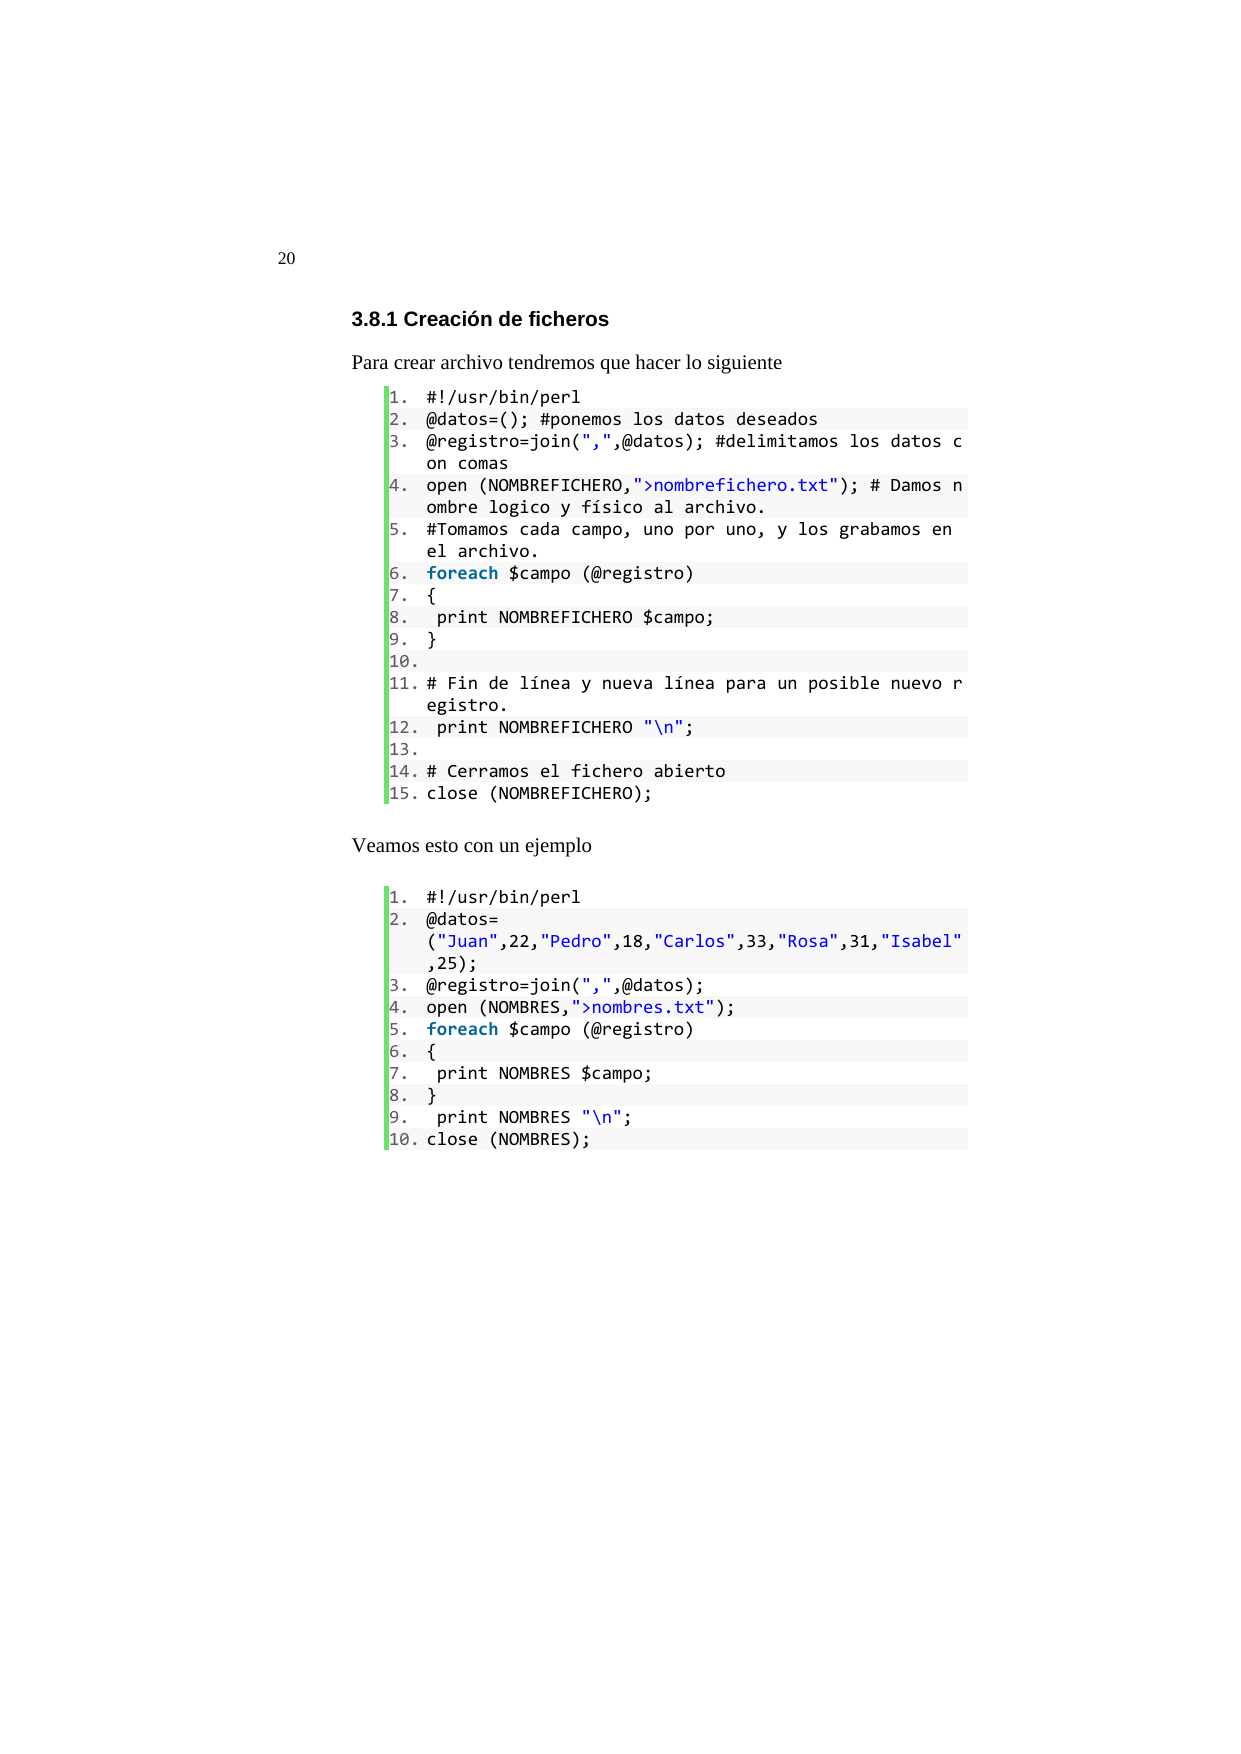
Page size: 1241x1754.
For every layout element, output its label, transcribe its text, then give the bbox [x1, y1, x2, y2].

list print NOMBREFICHERO "\n"; [389, 716, 968, 738]
list foreach $campo (@registro) [389, 562, 968, 584]
list #!/usr/bin/perl [389, 386, 968, 408]
list print NOMBRES $campo; [389, 1062, 968, 1084]
subtitle Para crear archivo tendremos que hacer lo siguiente [351, 350, 968, 374]
list @datos=("Juan",22,"Pedro",18,"Carlos",33,"Rosa",31,"Isabel",25); [389, 908, 968, 974]
list print NOMBRES "\n"; [389, 1106, 968, 1128]
list foreach $campo (@registro) [389, 1018, 968, 1040]
list # Cerramos el fichero abierto [389, 760, 968, 782]
list @datos=(); #ponemos los datos deseados [389, 408, 968, 430]
list #!/usr/bin/perl [389, 886, 968, 908]
text Veamos esto con un ejemplo [278, 833, 968, 857]
list close (NOMBREFICHERO); [389, 782, 968, 804]
list @registro=join(",",@datos); #delimitamos los datos con comas [389, 430, 968, 474]
list # Fin de línea y nueva línea para un posible nuevo registro. [389, 672, 968, 716]
list open (NOMBRES,">nombres.txt"); [389, 996, 968, 1018]
list #Tomamos cada campo, uno por uno, y los grabamos en el archivo. [389, 518, 968, 562]
list print NOMBREFICHERO $campo; [389, 606, 968, 628]
list { [389, 584, 968, 606]
list @registro=join(",",@datos); [389, 974, 968, 996]
list } [389, 1084, 968, 1106]
list } [389, 628, 968, 650]
subtitle 3.8.1 Creación de ficheros [351, 307, 968, 331]
list open (NOMBREFICHERO,">nombrefichero.txt"); # Damos nombre logico y físico al archivo. [389, 474, 968, 518]
list { [389, 1040, 968, 1062]
list close (NOMBRES); [389, 1128, 968, 1150]
